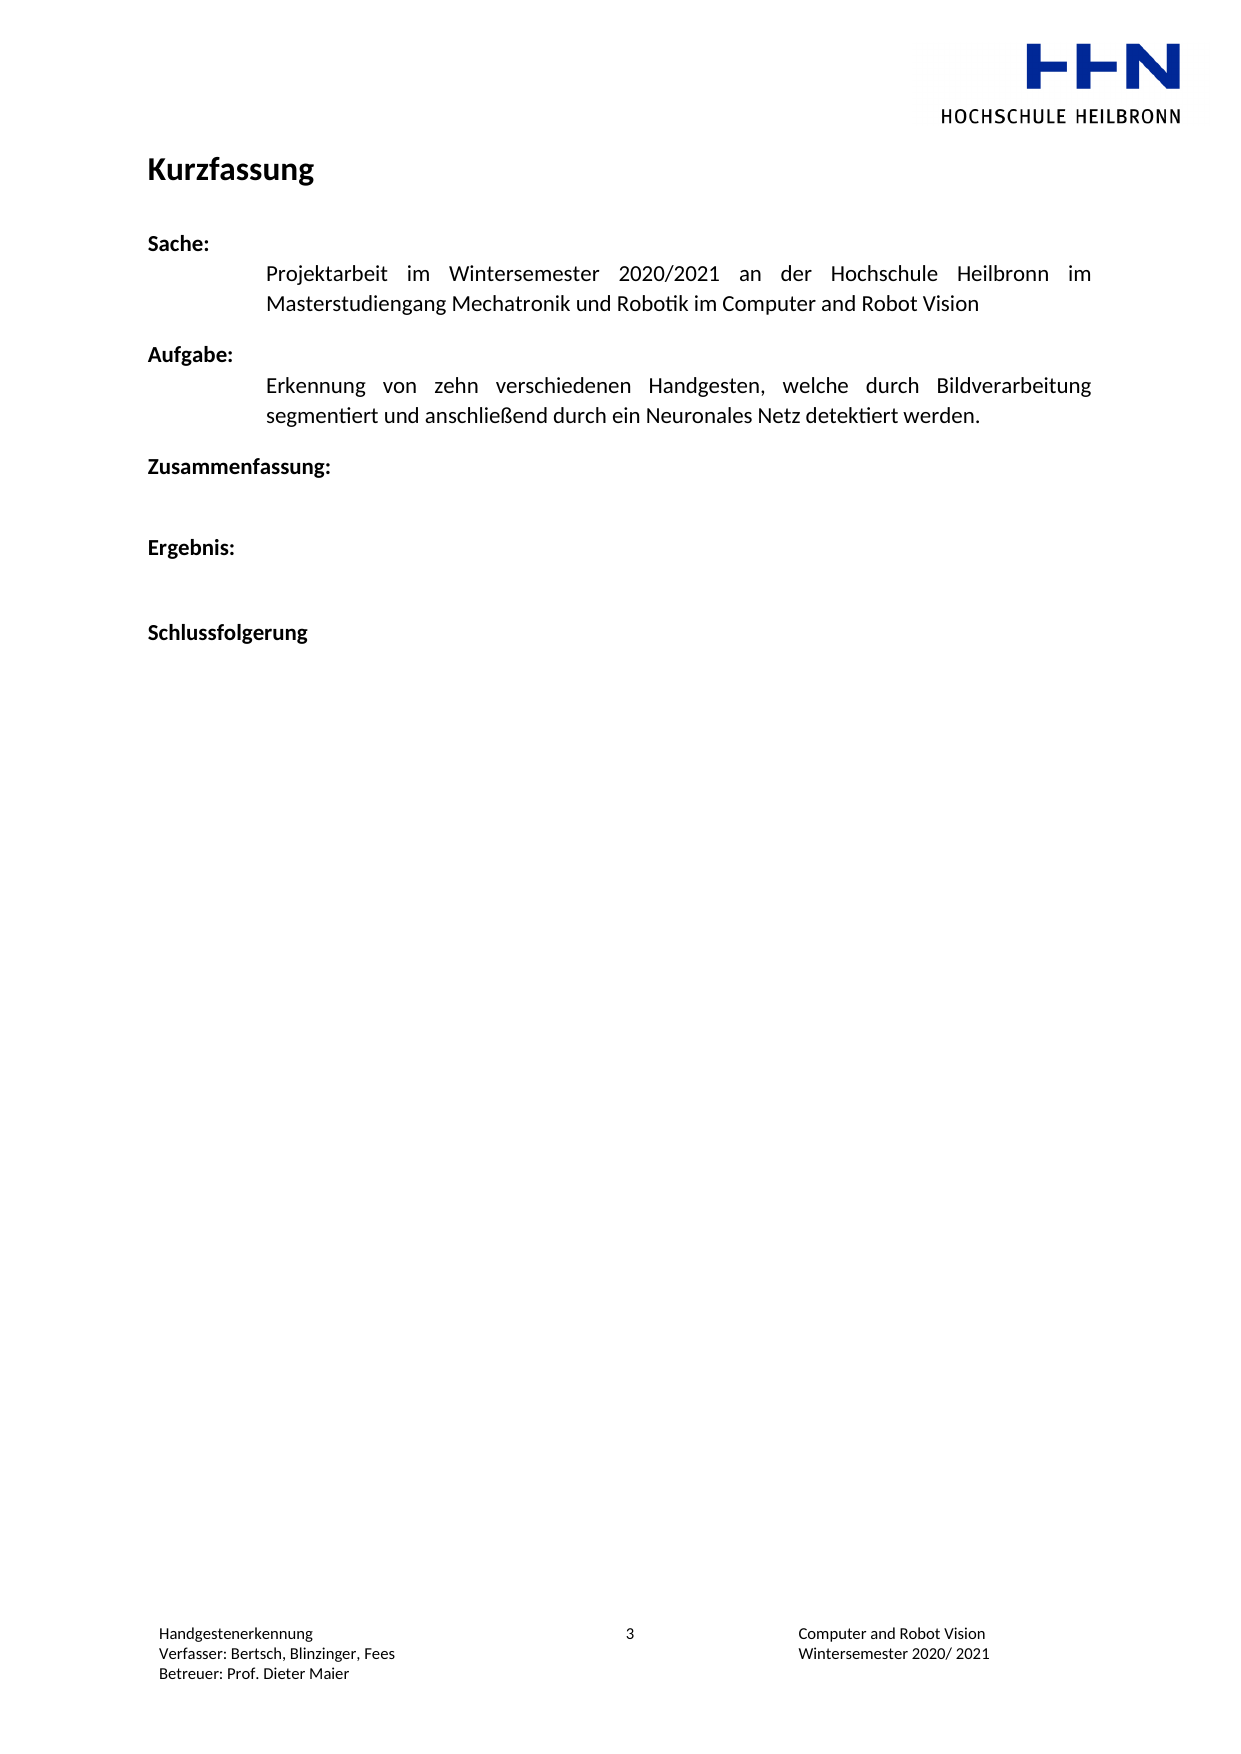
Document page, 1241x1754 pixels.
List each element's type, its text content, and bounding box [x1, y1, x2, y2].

text Sache: Projektarbeit im Wintersemester 2020/2021 an der Hochschule Heilbronn im Masterstudiengang Mechatronik und Robotik im Computer and Robot Vision [148, 229, 1093, 317]
text Kurzfassung [148, 148, 1093, 188]
text Ergebnis: [148, 533, 1093, 593]
text Schlussfolgerung [148, 618, 1093, 677]
text Aufgabe: Erkennung von zehn verschiedenen Handgesten, welche durch Bildverarbeitung segmentiert und anschließend durch ein Neuronales Netz detektiert werden. [148, 341, 1093, 429]
picture [911, 42, 1210, 126]
text Zusammenfassung: [148, 452, 1093, 510]
